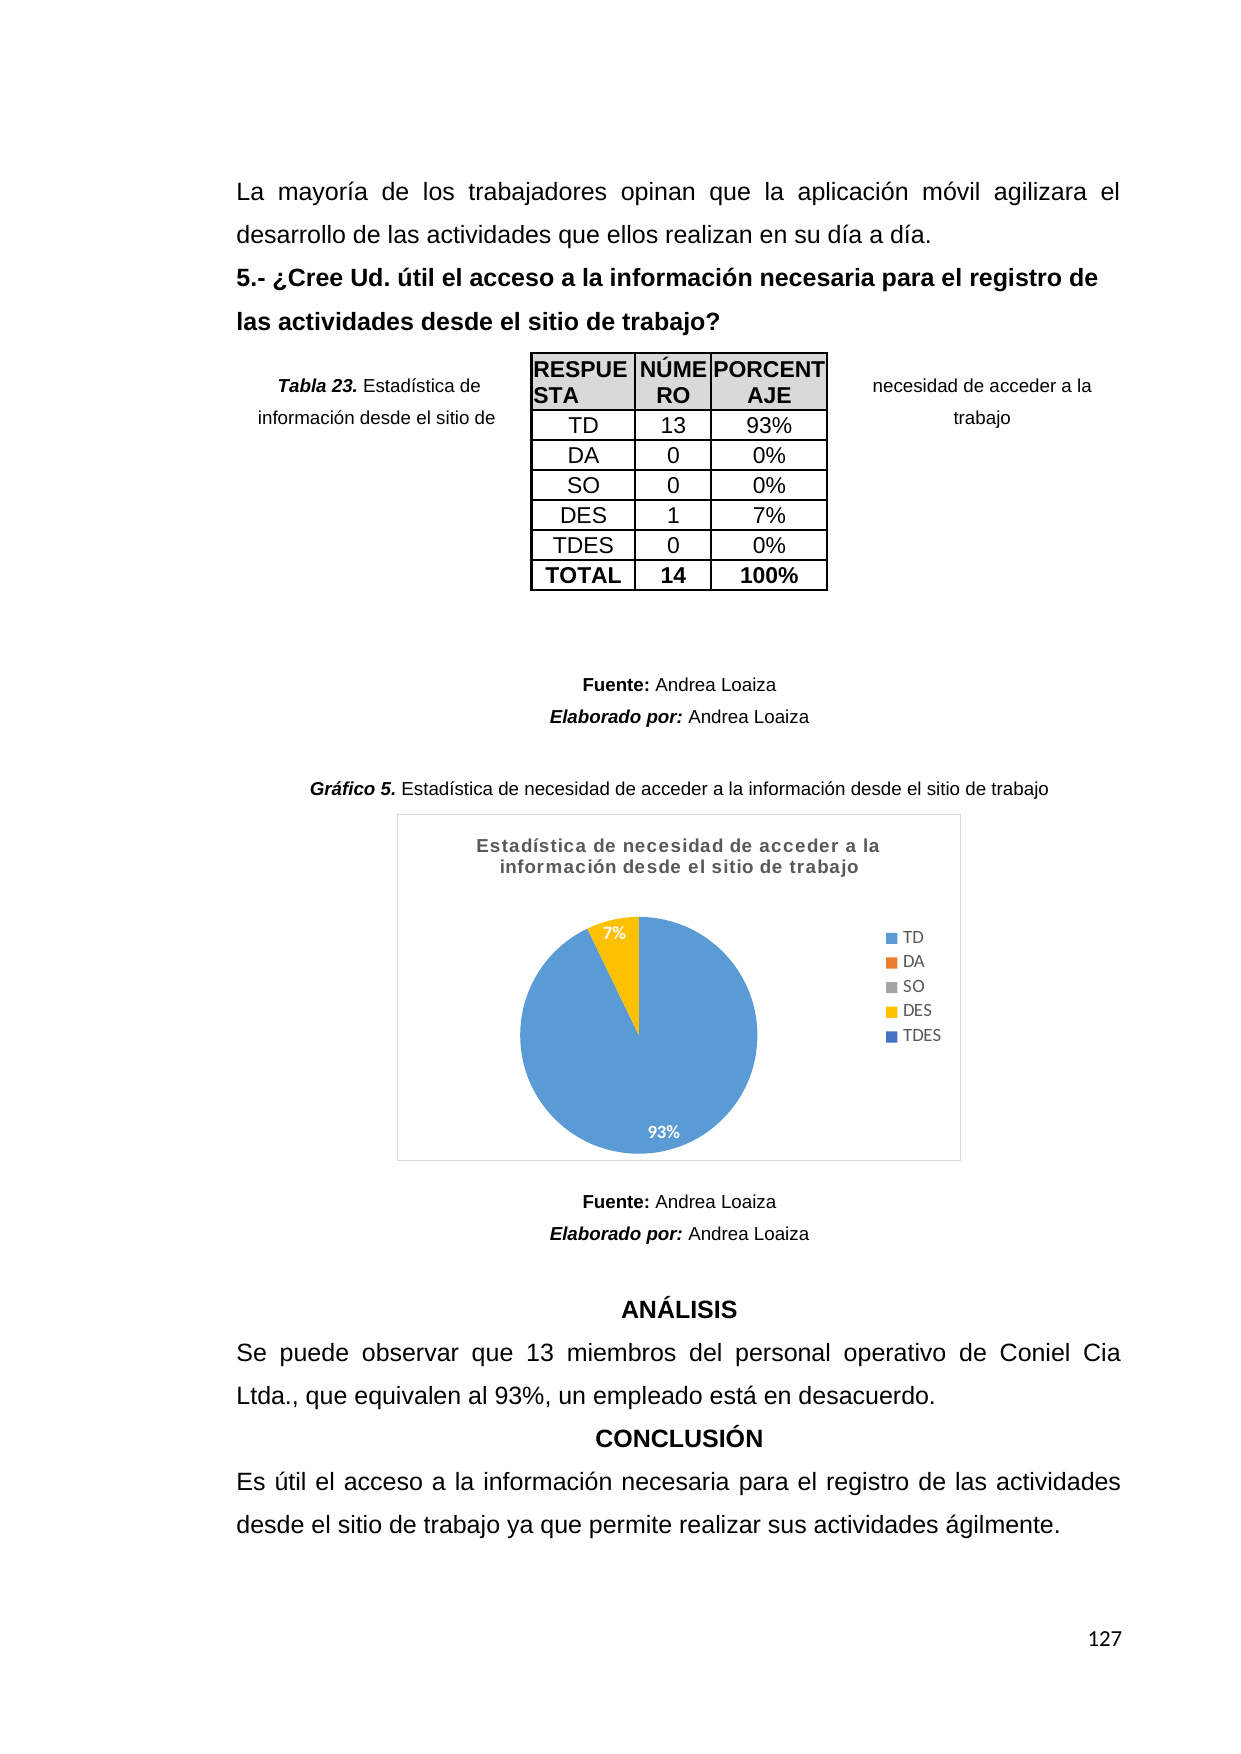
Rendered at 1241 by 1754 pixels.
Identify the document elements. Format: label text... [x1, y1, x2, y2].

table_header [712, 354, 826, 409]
text ANÁLISIS [236, 1294, 1122, 1323]
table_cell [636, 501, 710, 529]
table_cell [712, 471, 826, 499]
text Fuente: Andrea Loaiza [236, 674, 1122, 695]
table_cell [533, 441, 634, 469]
text Se puede observar que 13 miembros del personal operativo de Coniel Cia Ltda., que equivalen al 93%, un empleado está en desacuerdo. [236, 1338, 1122, 1409]
text Elaborado por: Andrea Loaiza [236, 706, 1122, 728]
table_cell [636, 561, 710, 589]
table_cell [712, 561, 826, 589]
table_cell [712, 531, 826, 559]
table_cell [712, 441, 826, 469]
text Es útil el acceso a la información necesaria para el registro de las actividades desde el sitio de trabajo ya que permite realizar sus actividades ágilmente. [236, 1467, 1122, 1539]
text Elaborado por: Andrea Loaiza [236, 1223, 1122, 1244]
text Fuente: Andrea Loaiza [236, 1191, 1122, 1212]
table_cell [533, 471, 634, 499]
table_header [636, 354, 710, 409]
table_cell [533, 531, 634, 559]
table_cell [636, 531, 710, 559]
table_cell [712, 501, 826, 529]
text Tabla 23. Estadística de necesidad de acceder a la información desde el sitio de trabajo [828, 375, 1122, 429]
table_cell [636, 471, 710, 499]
text Gráfico 5. Estadística de necesidad de acceder a la información desde el sitio de trabajo [236, 778, 1122, 799]
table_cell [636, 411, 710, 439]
text 5.- ¿Cree Ud. útil el acceso a la información necesaria para el registro de las actividades desde el sitio de trabajo? [236, 263, 1122, 335]
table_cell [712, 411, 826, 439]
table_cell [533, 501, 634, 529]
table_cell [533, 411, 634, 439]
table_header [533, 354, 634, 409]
text Tabla 23. Estadística de necesidad de acceder a la información desde el sitio de trabajo [236, 375, 530, 429]
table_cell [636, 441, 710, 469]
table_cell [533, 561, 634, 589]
text CONCLUSIÓN [236, 1424, 1122, 1453]
text La mayoría de los trabajadores opinan que la aplicación móvil agilizara el desarrollo de las actividades que ellos realizan en su día a día. [236, 177, 1122, 249]
